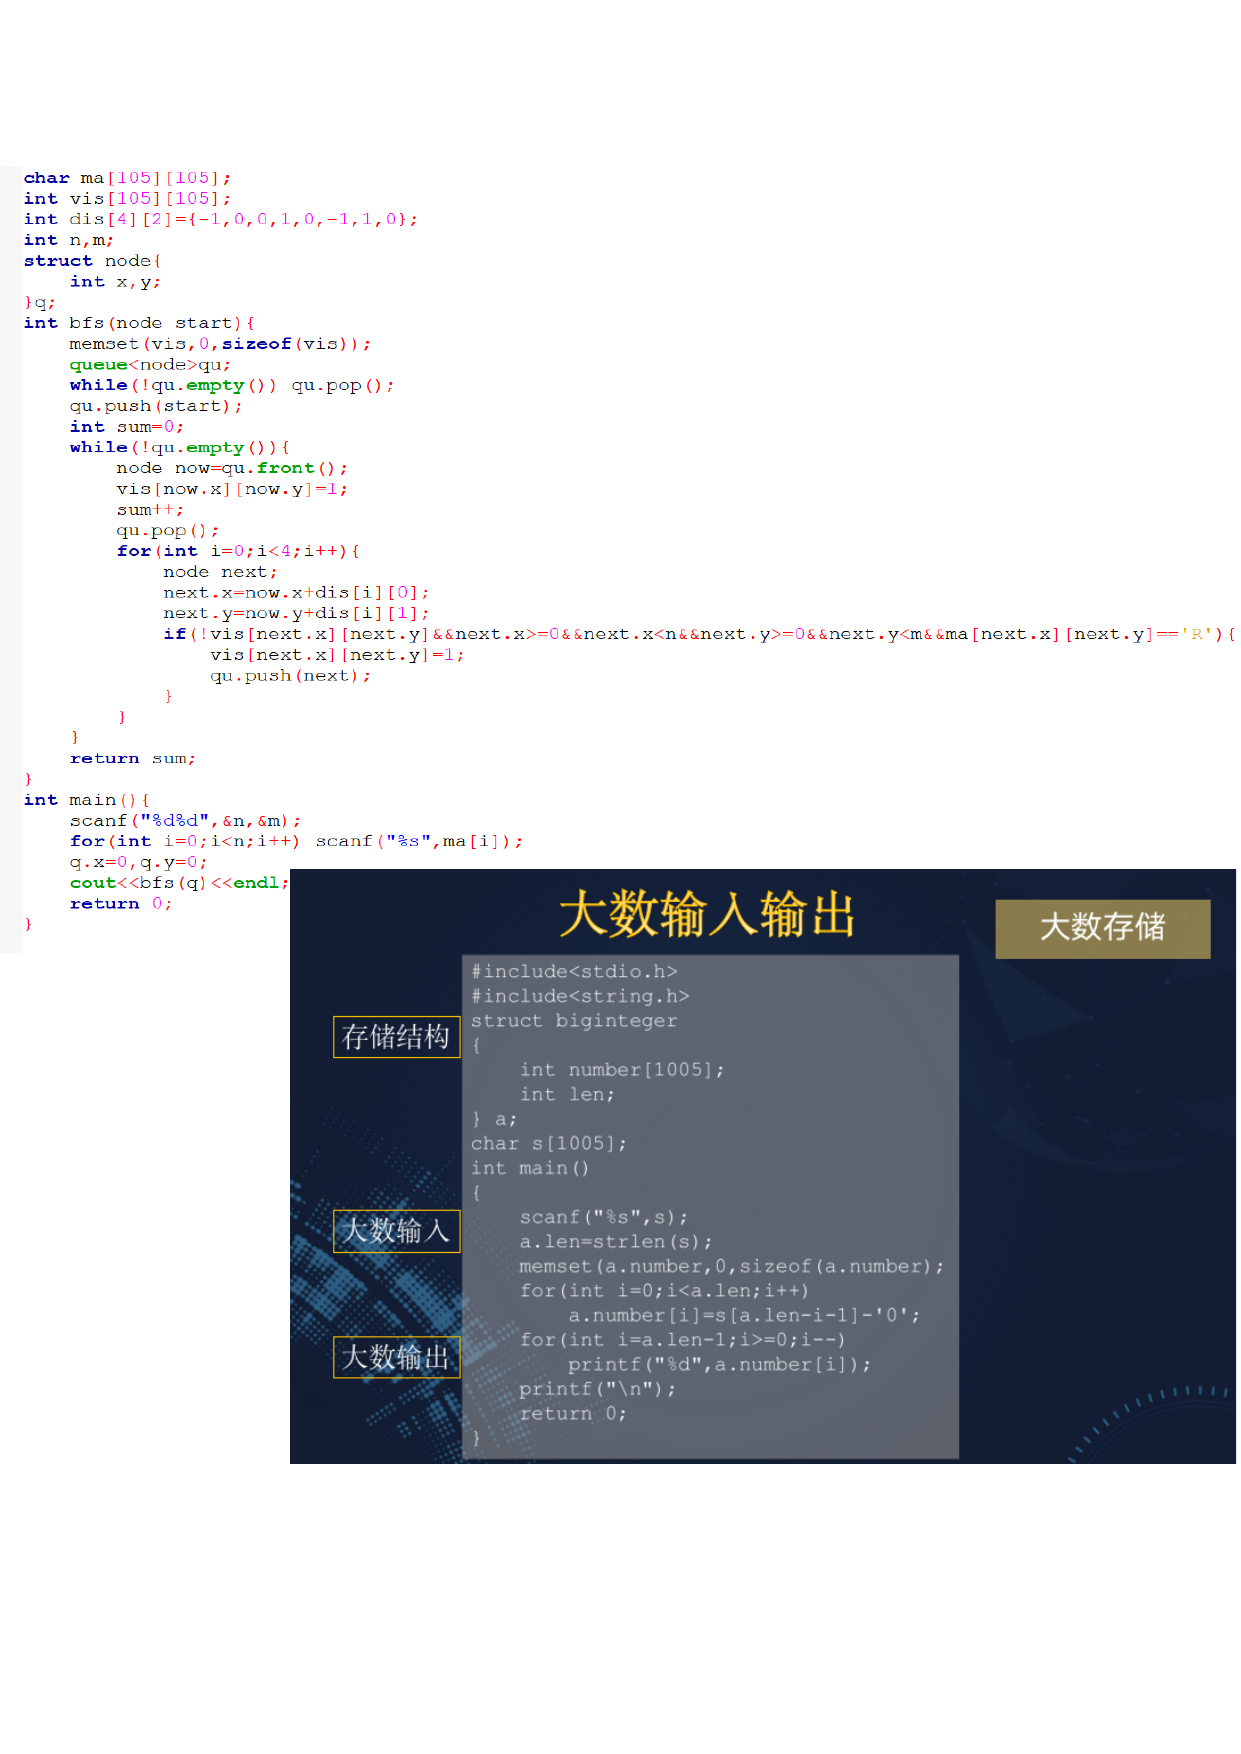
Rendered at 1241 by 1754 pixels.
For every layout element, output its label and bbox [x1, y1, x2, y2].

picture [0, 166, 1239, 1464]
